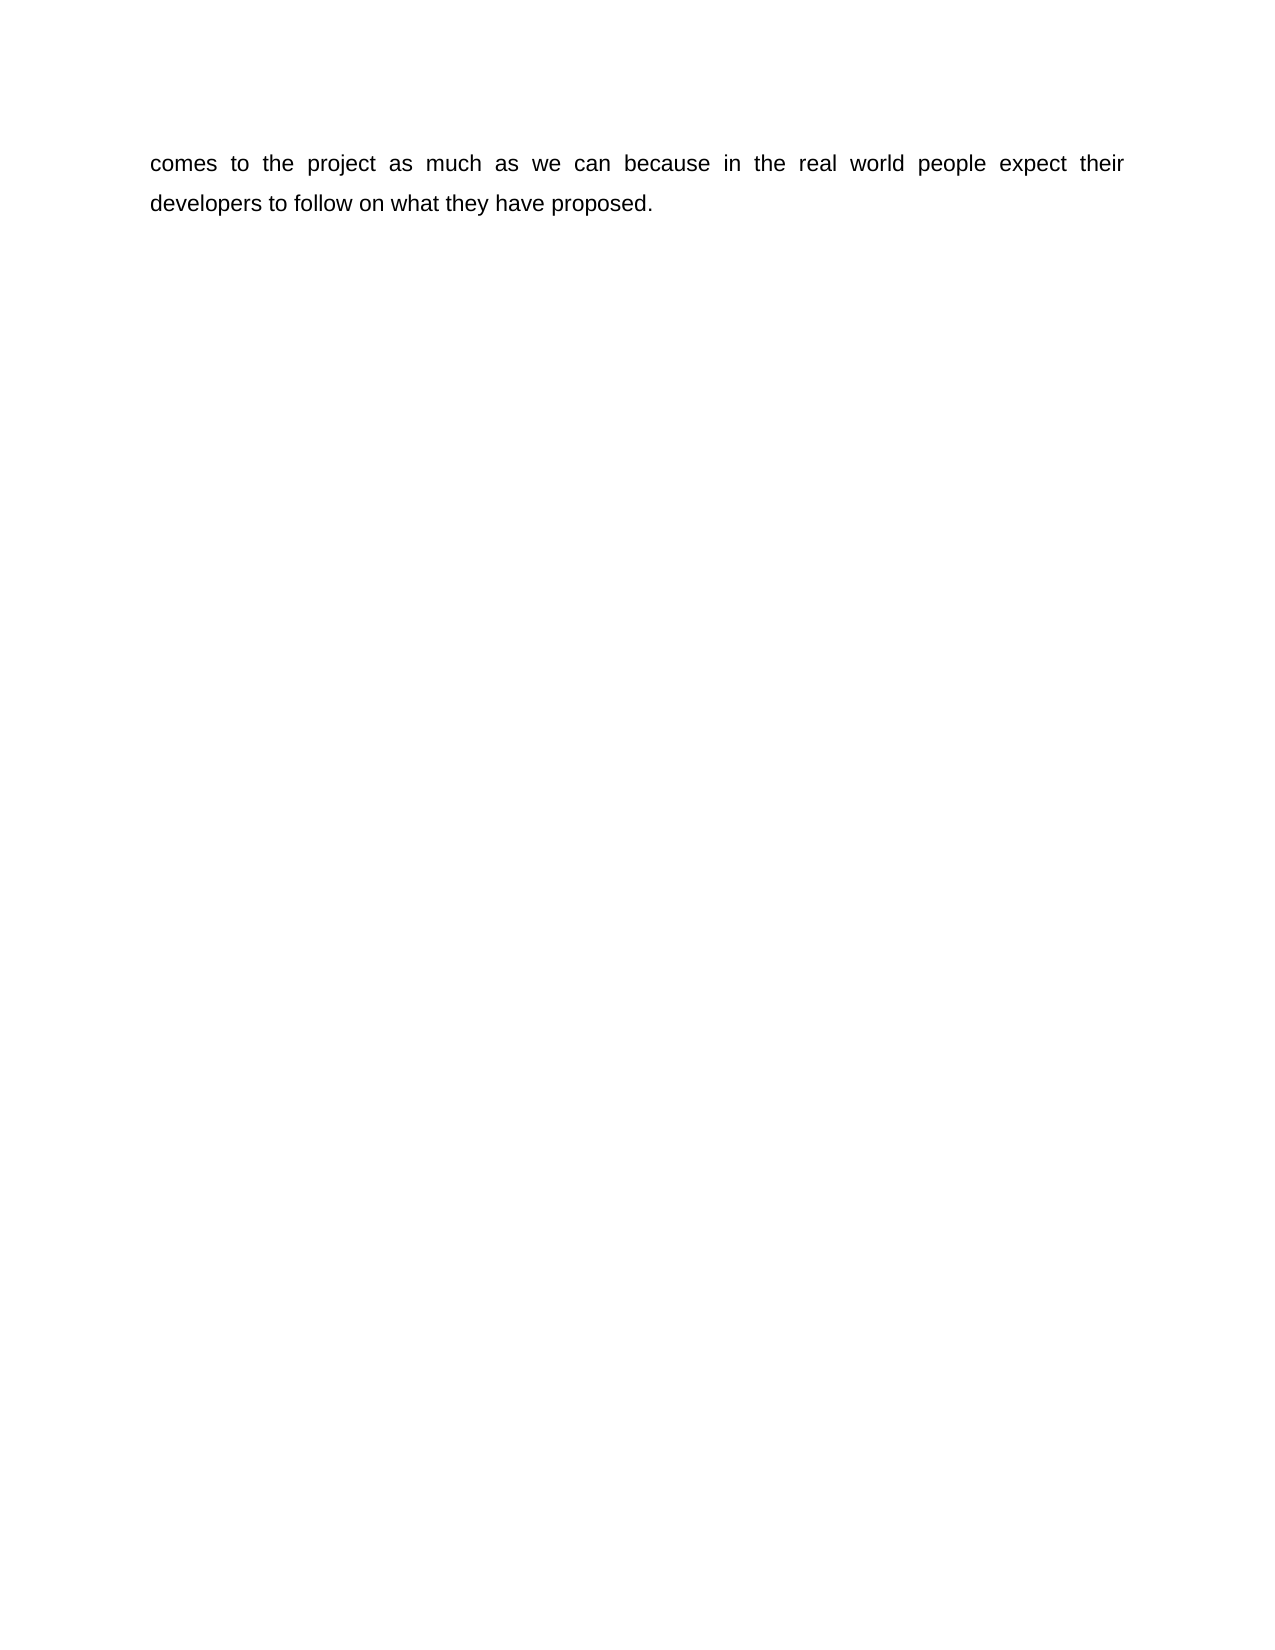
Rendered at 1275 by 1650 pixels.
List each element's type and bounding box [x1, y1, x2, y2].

text [150, 150, 1125, 216]
